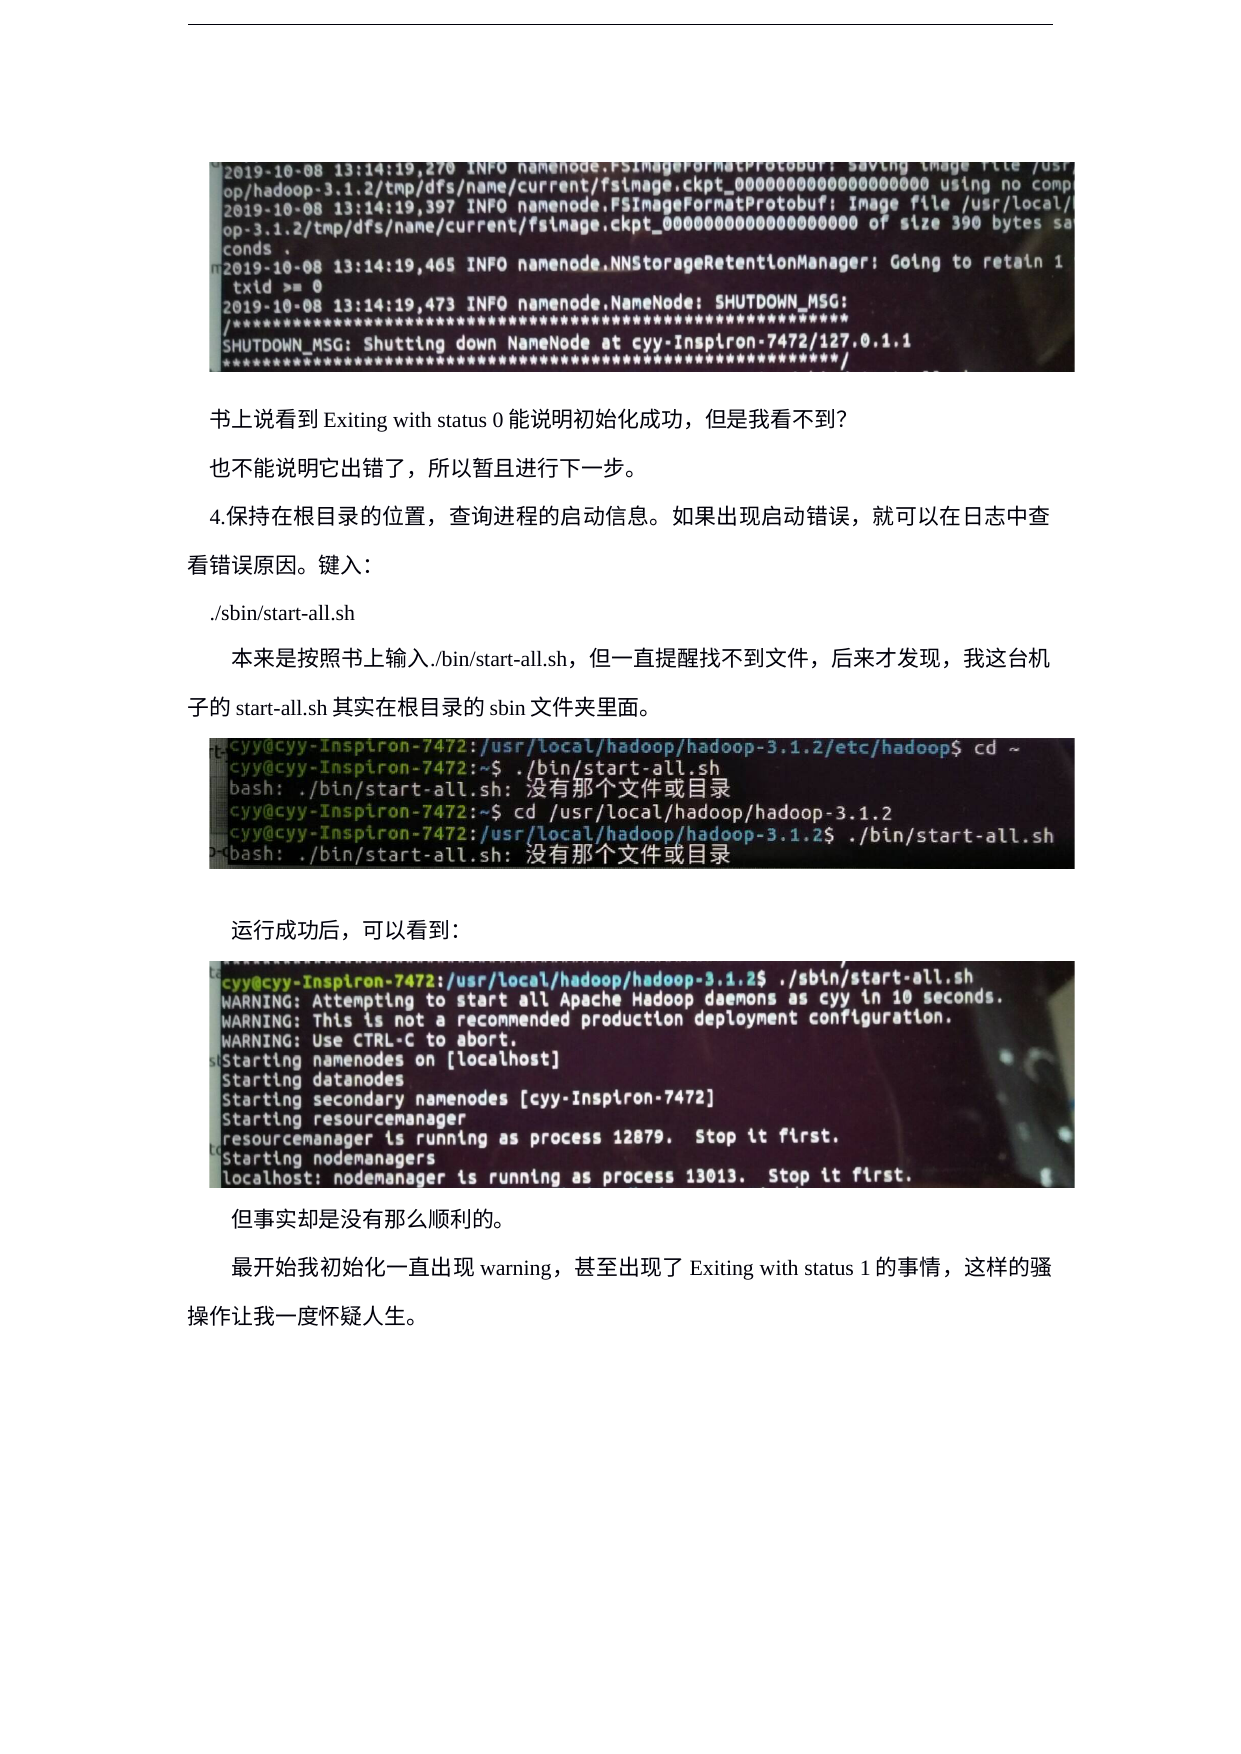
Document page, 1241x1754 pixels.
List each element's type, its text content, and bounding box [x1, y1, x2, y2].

text 4.保持在根目录的位置，查询进程的启动信息。如果出现启动错误，就可以在日志中查看错误原因。键入： [187, 499, 1053, 580]
text 本来是按照书上输入./bin/start-all.sh，但一直提醒找不到文件，后来才发现，我这台机子的start-all.sh其实在根目录的sbin文件夹里面。 [187, 641, 1053, 722]
text 书上说看到Exiting with status 0能说明初始化成功，但是我看不到？ [187, 402, 1053, 434]
picture [209, 738, 1075, 869]
picture [209, 162, 1075, 372]
text 也不能说明它出错了，所以暂且进行下一步。 [187, 450, 1053, 483]
text ./sbin/start-all.sh [187, 596, 1053, 628]
text 最开始我初始化一直出现warning，甚至出现了Exiting with status 1的事情，这样的骚操作让我一度怀疑人生。 [187, 1250, 1053, 1331]
picture [209, 961, 1075, 1188]
text 运行成功后，可以看到： [187, 913, 1053, 946]
text 但事实却是没有那么顺利的。 [187, 1202, 1053, 1234]
